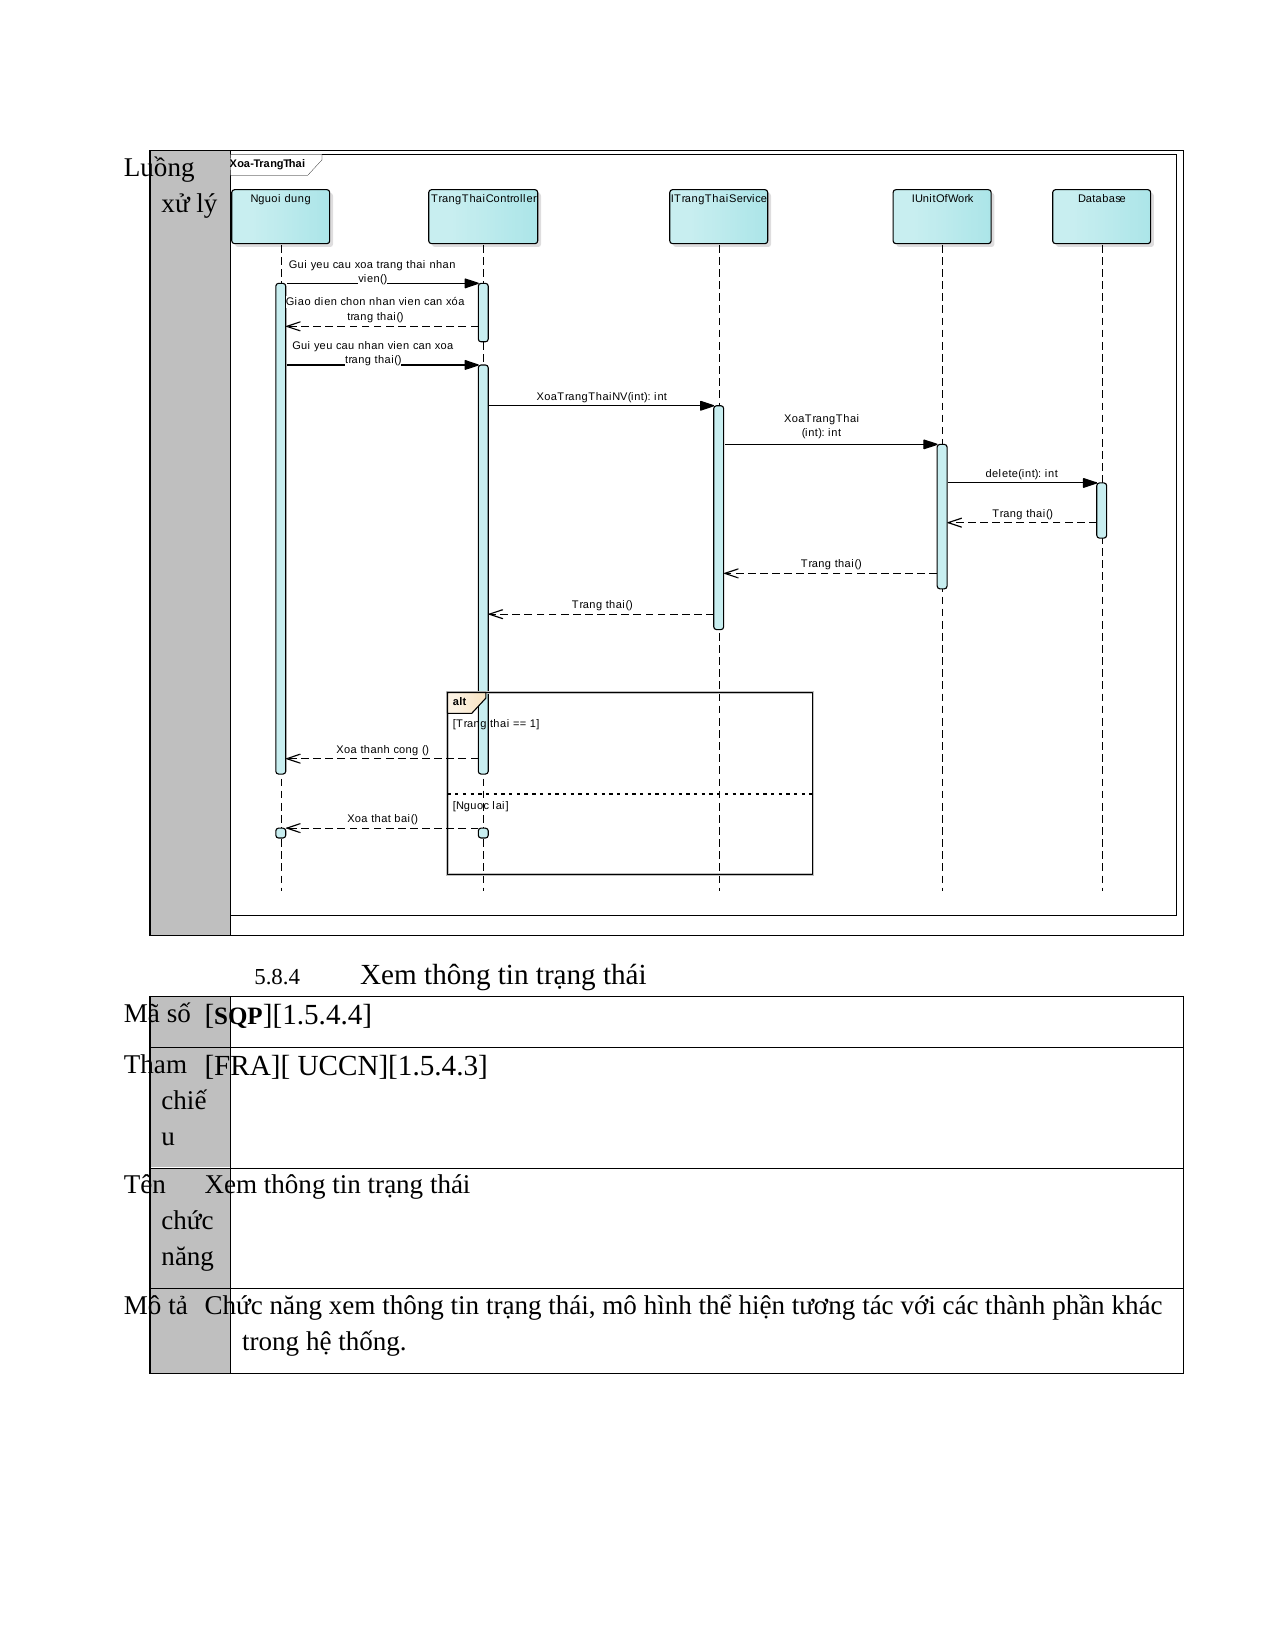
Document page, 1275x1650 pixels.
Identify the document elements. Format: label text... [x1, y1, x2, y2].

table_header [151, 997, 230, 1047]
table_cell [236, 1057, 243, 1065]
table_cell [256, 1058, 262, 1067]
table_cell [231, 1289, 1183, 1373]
text Xem thông tin trạng thái [300, 957, 1125, 991]
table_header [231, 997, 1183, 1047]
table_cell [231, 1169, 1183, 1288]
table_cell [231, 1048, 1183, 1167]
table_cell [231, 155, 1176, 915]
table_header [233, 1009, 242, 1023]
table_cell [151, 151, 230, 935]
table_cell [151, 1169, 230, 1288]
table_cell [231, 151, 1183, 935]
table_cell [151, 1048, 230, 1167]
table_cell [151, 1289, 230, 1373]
